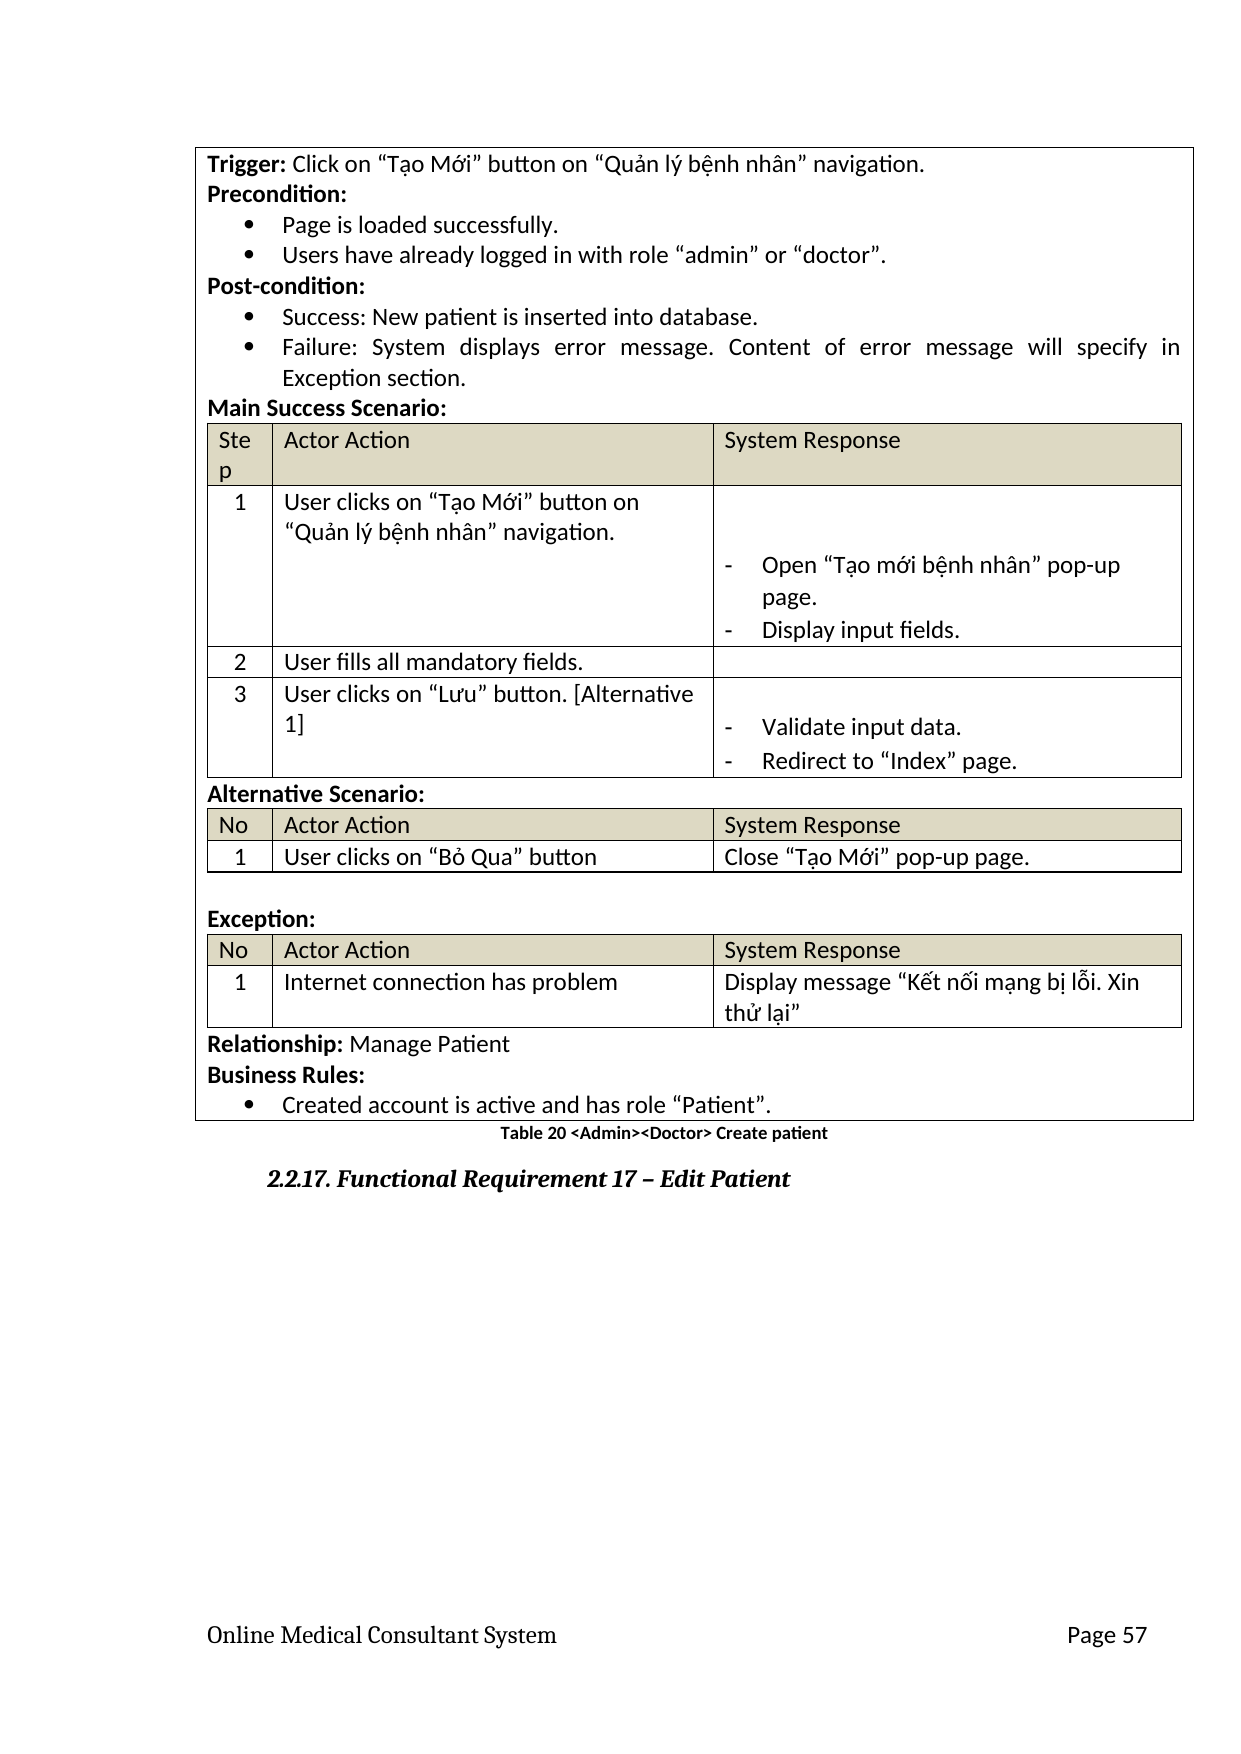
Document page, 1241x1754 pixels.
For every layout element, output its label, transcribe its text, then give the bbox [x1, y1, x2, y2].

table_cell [196, 148, 1193, 1120]
subtitle Functional Requirement 17 – Edit Patient [267, 1164, 1122, 1193]
